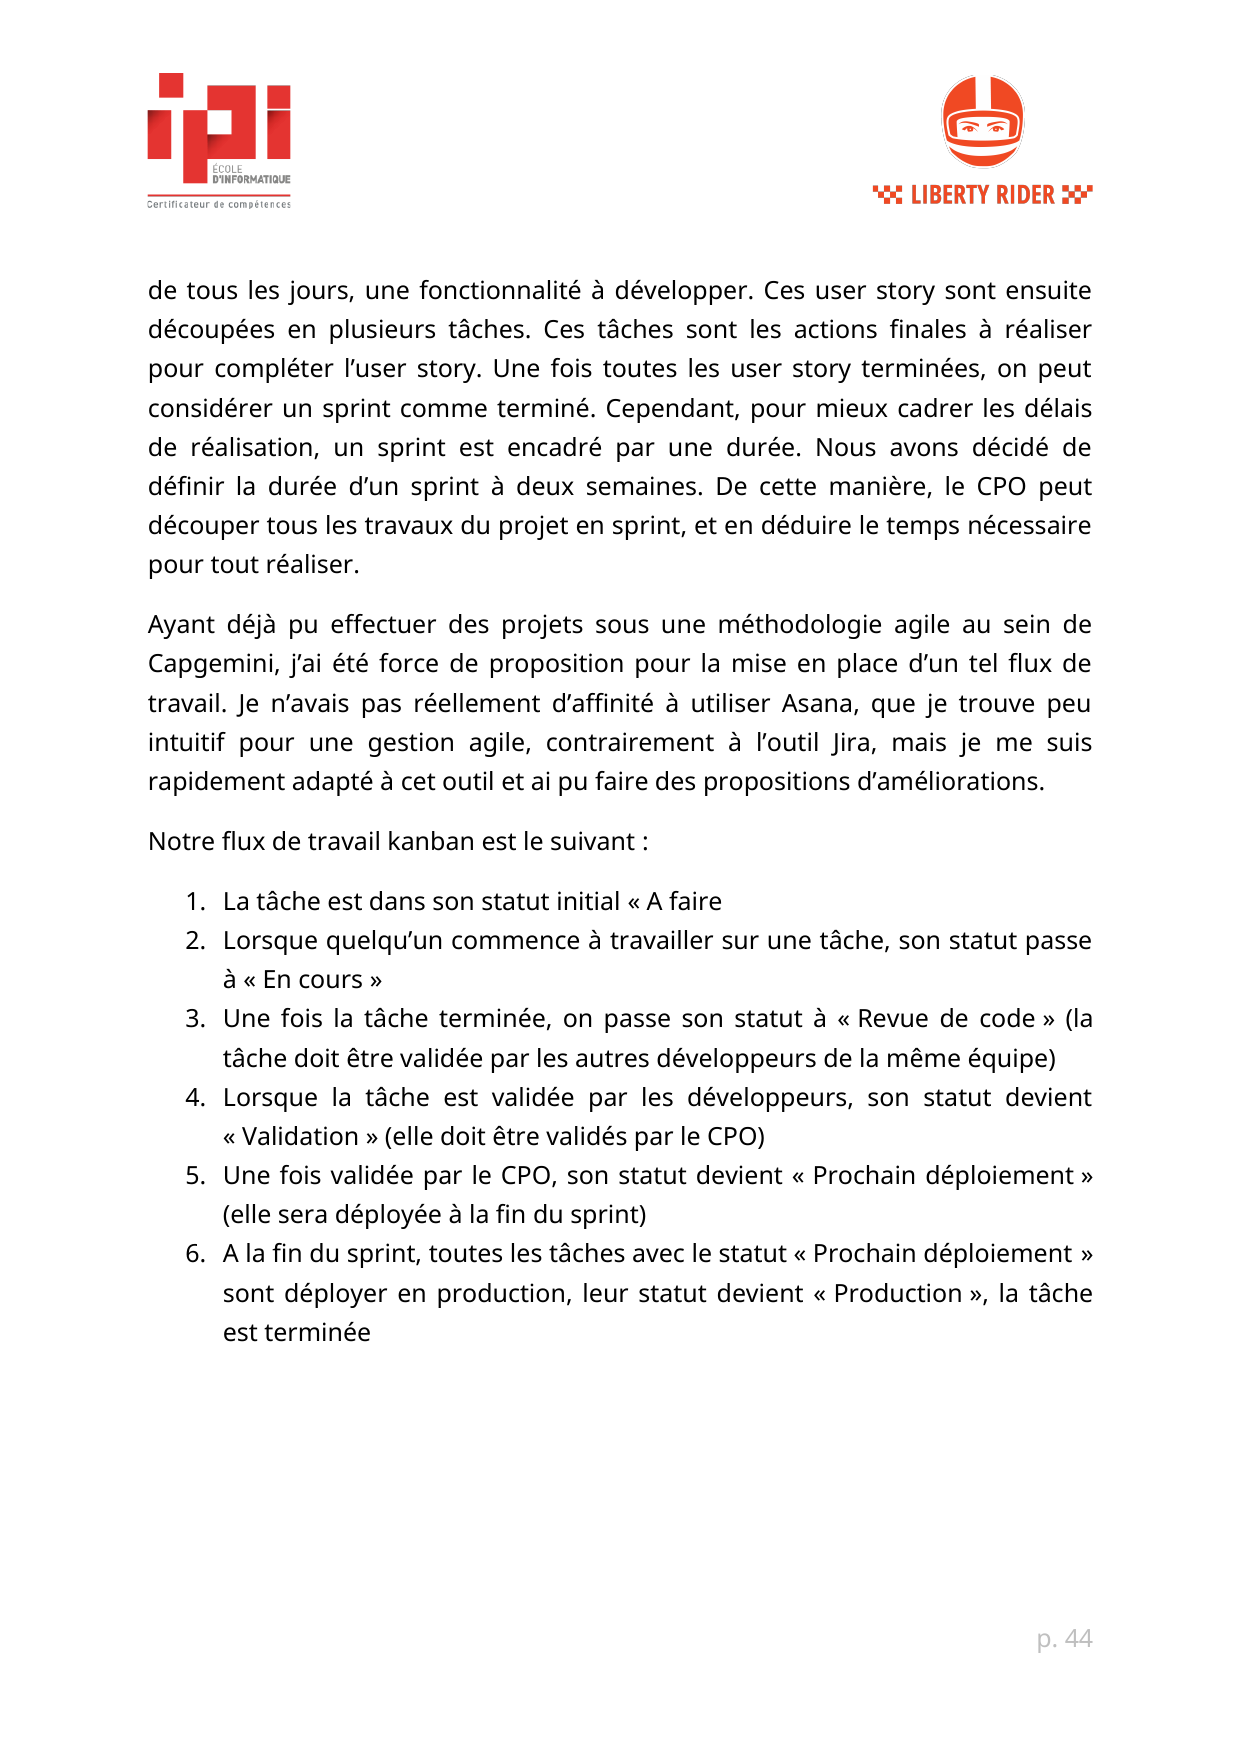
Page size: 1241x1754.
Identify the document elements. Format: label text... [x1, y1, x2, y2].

picture [147, 73, 291, 209]
text Notre flux de travail kanban est le suivant : [148, 823, 1093, 858]
list Une fois validée par le CPO, son statut devient « Prochain déploiement » (elle sera déployée à la fin du sprint) [185, 1158, 1093, 1231]
picture [872, 75, 1093, 209]
list A la fin du sprint, toutes les tâches avec le statut « Prochain déploiement » sont déployer en production, leur statut devient « Production », la tâche est terminée [185, 1236, 1093, 1348]
text Ayant déjà pu effectuer des projets sous une méthodologie agile au sein de Capgemini, j’ai été force de proposition pour la mise en place d’un tel flux de travail. Je n’avais pas réellement d’affinité à utiliser Asana, que je trouve peu intuitif pour une gestion agile, contrairement à l’outil Jira, mais je me suis rapidement adapté à cet outil et ai pu faire des propositions d’améliorations. [148, 607, 1093, 798]
list Lorsque la tâche est validée par les développeurs, son statut devient « Validation » (elle doit être validés par le CPO) [185, 1079, 1093, 1153]
list Lorsque quelqu’un commence à travailler sur une tâche, son statut passe à « En cours » [185, 923, 1093, 996]
list La tâche est dans son statut initial « A faire [185, 883, 1093, 918]
list Une fois la tâche terminée, on passe son statut à « Revue de code » (la tâche doit être validée par les autres développeurs de la même équipe) [185, 1001, 1093, 1074]
